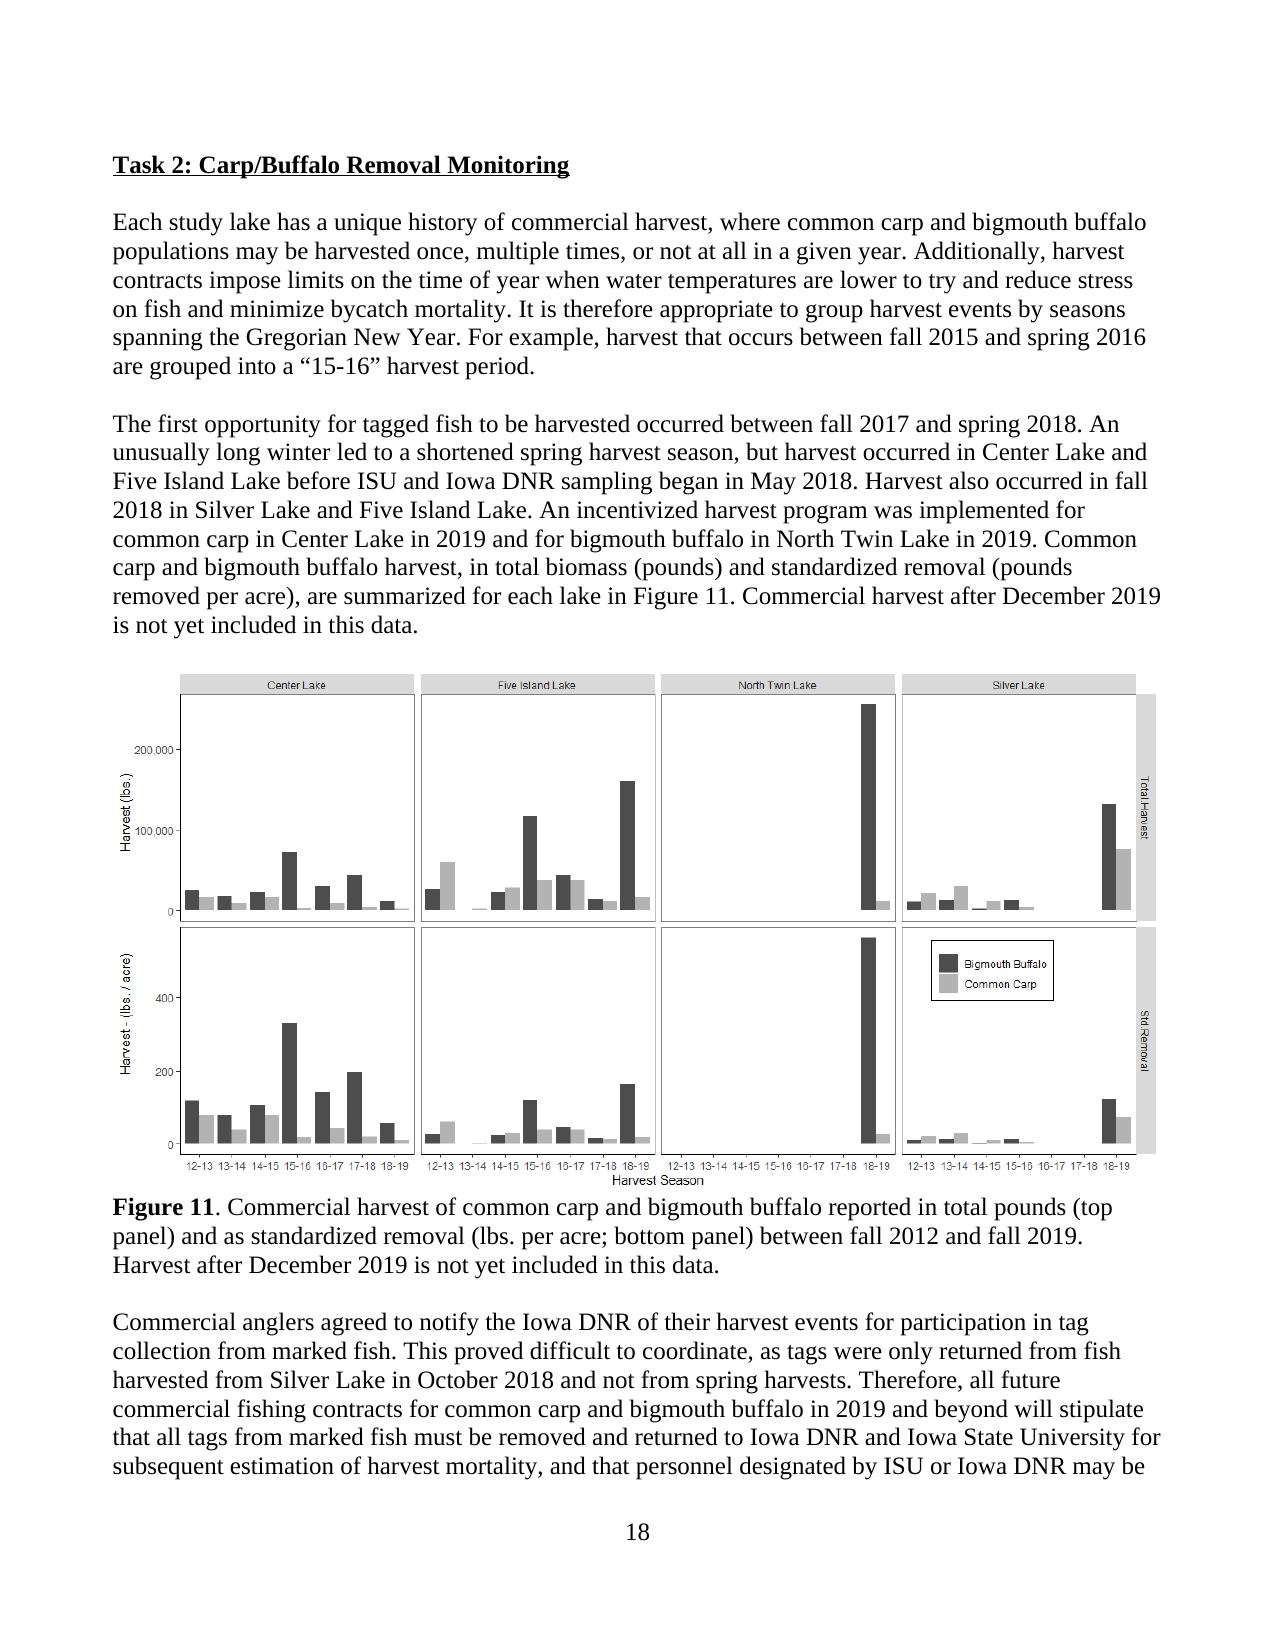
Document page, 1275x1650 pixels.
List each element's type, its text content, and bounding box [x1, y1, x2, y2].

picture [112, 667, 1163, 1193]
text The first opportunity for tagged fish to be harvested occurred between fall 2017 and spring 2018. An unusually long winter led to a shortened spring harvest season, but harvest occurred in Center Lake and Five Island Lake before ISU and Iowa DNR sampling began in May 2018. Harvest also occurred in fall 2018 in Silver Lake and Five Island Lake. An incentivized harvest program was implemented for common carp in Center Lake in 2019 and for bigmouth buffalo in North Twin Lake in 2019. Common carp and bigmouth buffalo harvest, in total biomass (pounds) and standardized removal (pounds removed per acre), are summarized for each lake in Figure 11. Commercial harvest after December 2019 is not yet included in this data. [112, 409, 1162, 639]
text Each study lake has a unique history of commercial harvest, where common carp and bigmouth buffalo populations may be harvested once, multiple times, or not at all in a given year. Additionally, harvest contracts impose limits on the time of year when water temperatures are lower to try and reduce stress on fish and minimize bycatch mortality. It is therefore appropriate to group harvest events by seasons spanning the Gregorian New Year. For example, harvest that occurs between fall 2015 and spring 2016 are grouped into a “15-16” harvest period. [112, 207, 1162, 380]
text Task 2: Carp/Buffalo Removal Monitoring [112, 150, 1162, 179]
text Figure 11. Commercial harvest of common carp and bigmouth buffalo reported in total pounds (top panel) and as standardized removal (lbs. per acre; bottom panel) between fall 2012 and fall 2019. Harvest after December 2019 is not yet included in this data. [112, 1193, 1162, 1279]
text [112, 1307, 1162, 1480]
